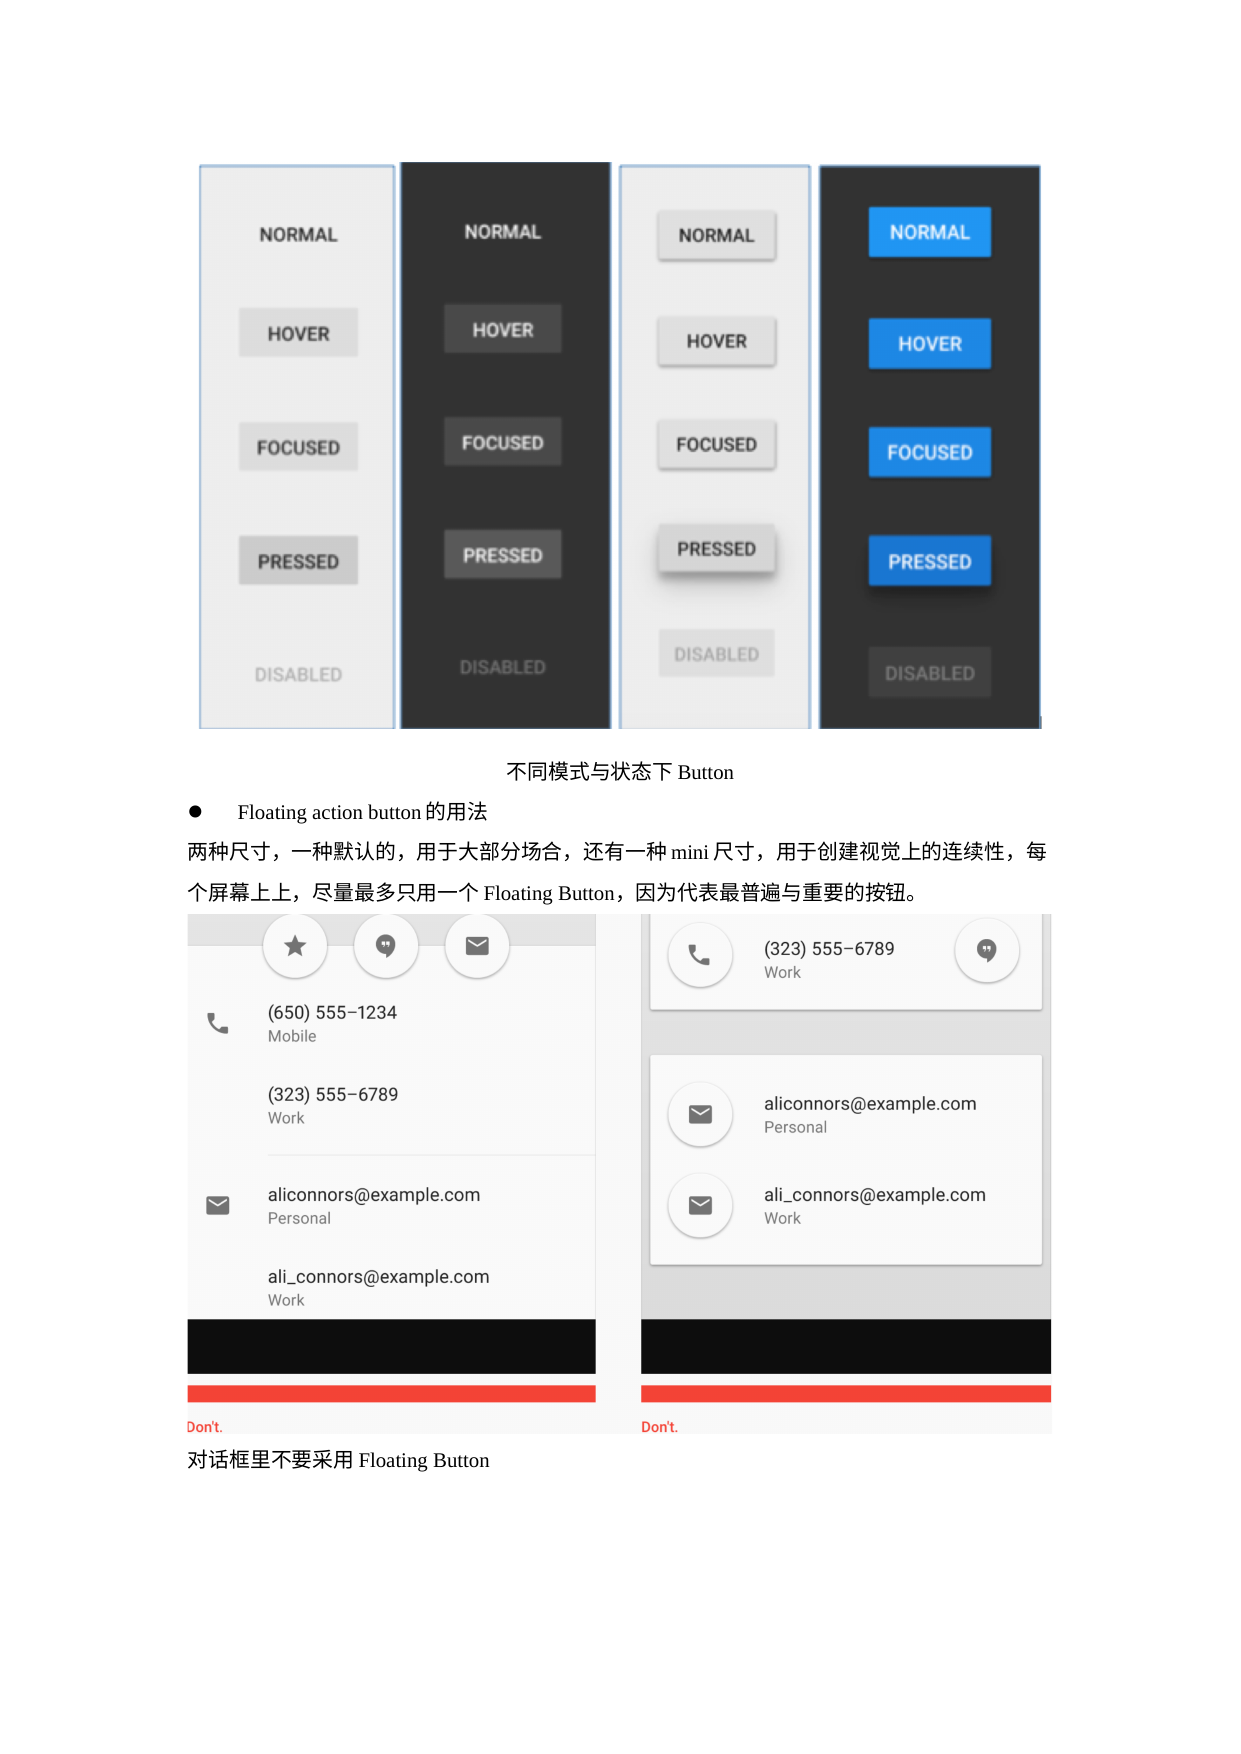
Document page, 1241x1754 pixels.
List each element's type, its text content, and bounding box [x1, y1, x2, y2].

text 对话框里不要采用Floating Button [187, 1442, 1053, 1474]
text 两种尺寸，一种默认的，用于大部分场合，还有一种mini尺寸，用于创建视觉上的连续性，每个屏幕上上，尽量最多只用一个Floating Button，因为代表最普遍与重要的按钮。 [187, 834, 1053, 907]
picture [187, 914, 1053, 1434]
list Floating action button的用法 [187, 794, 1053, 827]
text 不同模式与状态下Button [187, 754, 1053, 787]
picture [198, 162, 1042, 729]
